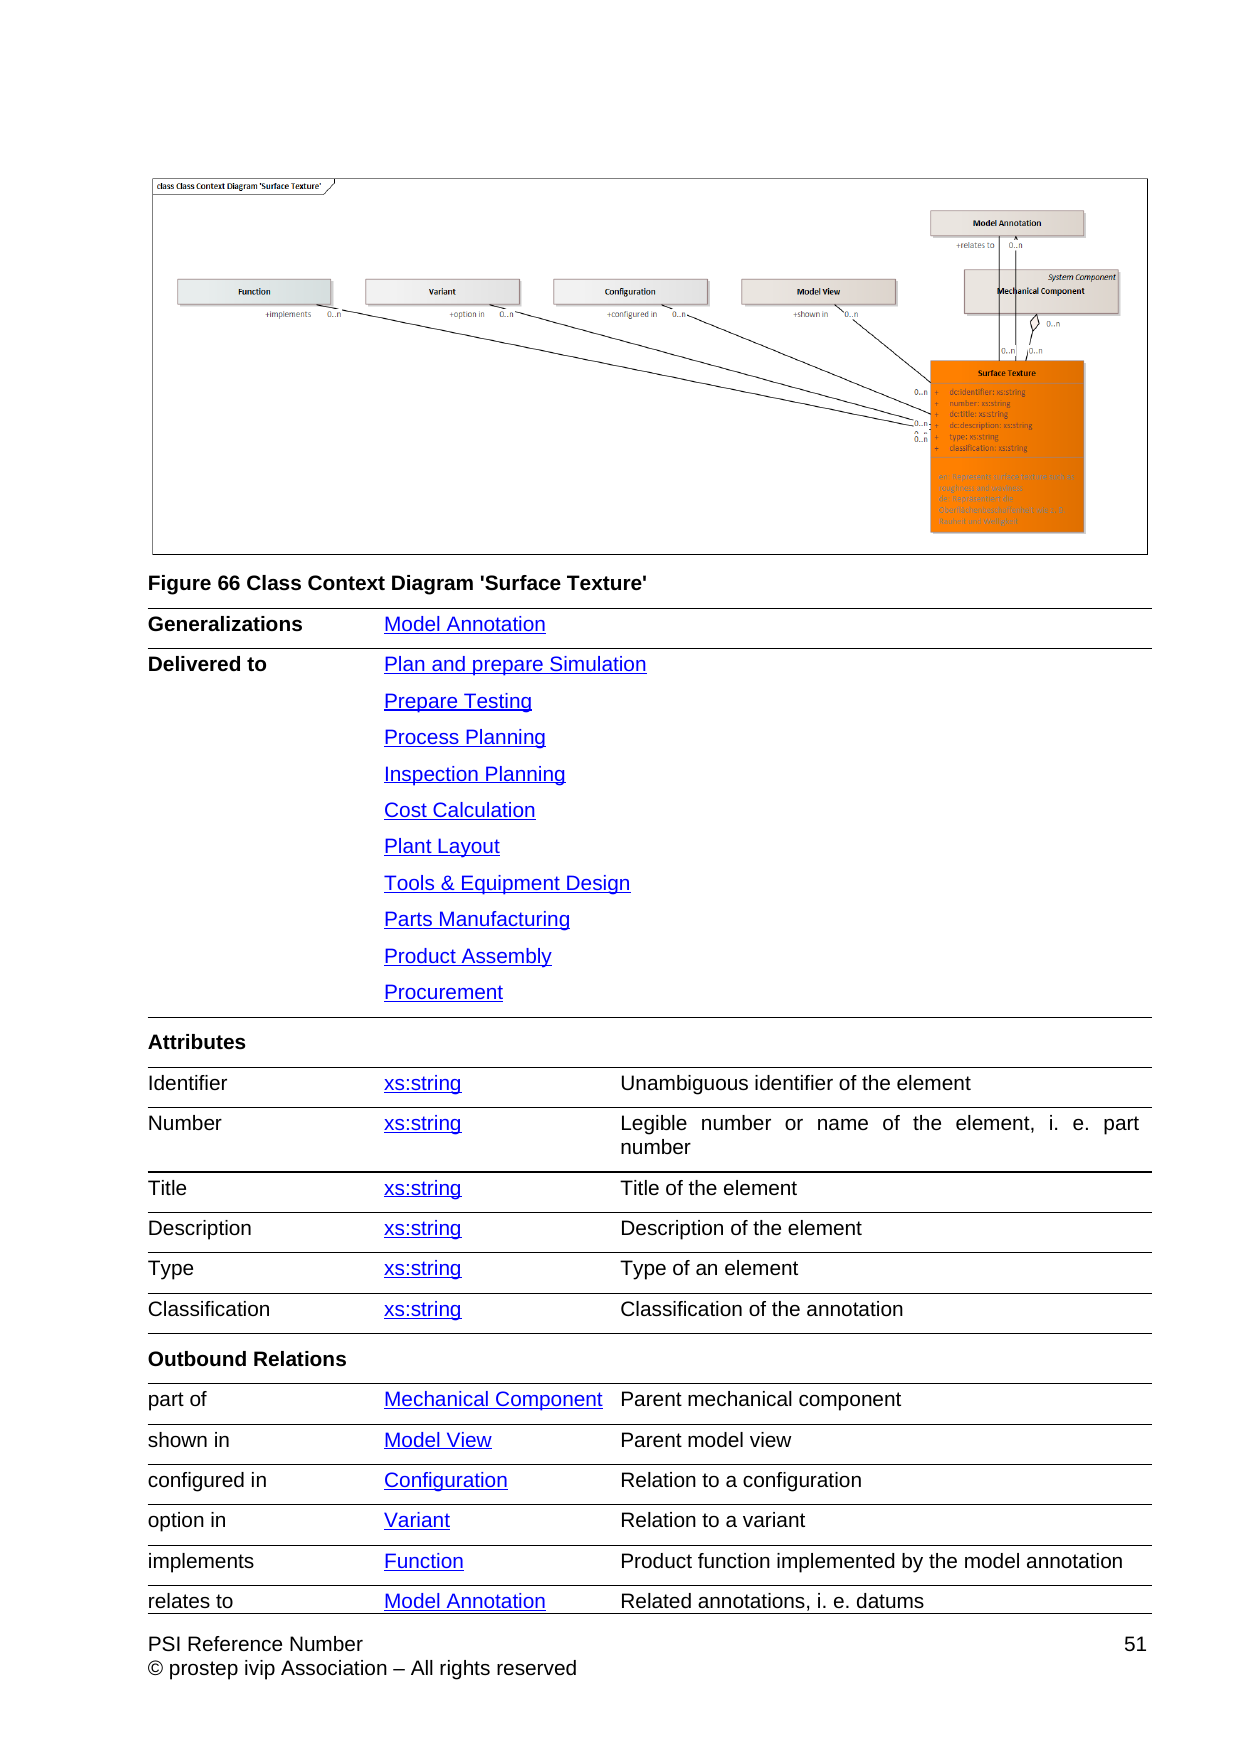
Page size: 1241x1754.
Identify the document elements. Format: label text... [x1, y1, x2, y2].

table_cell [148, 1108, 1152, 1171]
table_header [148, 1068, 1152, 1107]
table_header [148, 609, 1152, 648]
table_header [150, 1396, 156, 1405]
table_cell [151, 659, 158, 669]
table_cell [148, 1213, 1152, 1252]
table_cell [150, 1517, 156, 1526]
text Attributes [148, 1030, 1152, 1054]
picture [147, 173, 1152, 559]
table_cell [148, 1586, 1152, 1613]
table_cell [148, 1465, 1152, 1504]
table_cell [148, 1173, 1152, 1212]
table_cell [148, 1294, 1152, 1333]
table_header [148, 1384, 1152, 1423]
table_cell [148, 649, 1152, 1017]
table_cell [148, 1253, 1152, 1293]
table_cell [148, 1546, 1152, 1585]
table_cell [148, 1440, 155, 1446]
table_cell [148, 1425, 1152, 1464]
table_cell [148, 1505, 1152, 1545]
text Outbound Relations [148, 1347, 1152, 1371]
